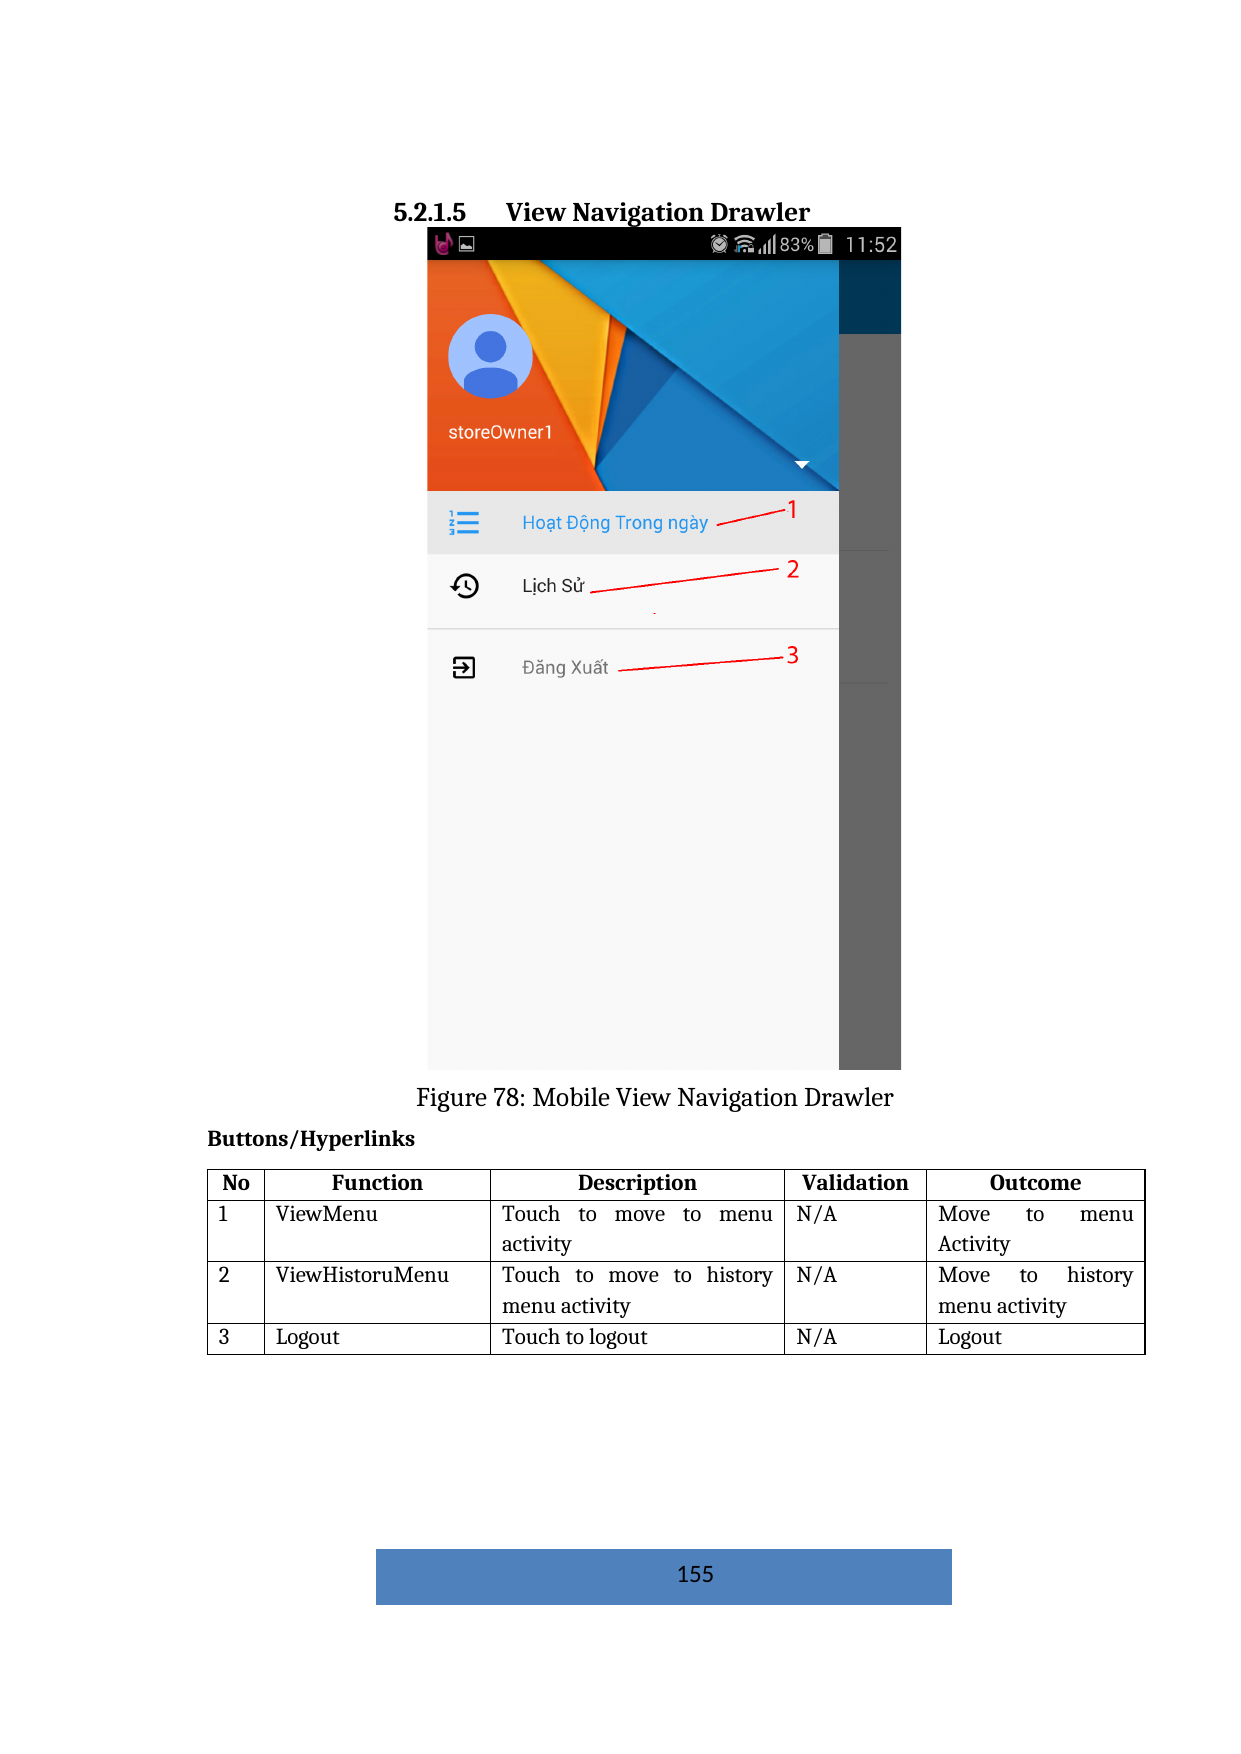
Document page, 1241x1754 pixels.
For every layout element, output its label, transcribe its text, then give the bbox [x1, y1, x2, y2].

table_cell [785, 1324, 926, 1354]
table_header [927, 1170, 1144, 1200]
text Figure : Mobile View Navigation Drawler [188, 1082, 1122, 1113]
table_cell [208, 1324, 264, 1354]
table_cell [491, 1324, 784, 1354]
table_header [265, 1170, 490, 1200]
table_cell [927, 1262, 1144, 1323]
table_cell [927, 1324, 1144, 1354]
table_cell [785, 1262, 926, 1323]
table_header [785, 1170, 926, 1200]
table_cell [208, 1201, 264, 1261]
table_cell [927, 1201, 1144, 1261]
picture [427, 227, 902, 1070]
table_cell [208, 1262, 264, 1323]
subtitle View Navigation Drawler [393, 197, 1122, 228]
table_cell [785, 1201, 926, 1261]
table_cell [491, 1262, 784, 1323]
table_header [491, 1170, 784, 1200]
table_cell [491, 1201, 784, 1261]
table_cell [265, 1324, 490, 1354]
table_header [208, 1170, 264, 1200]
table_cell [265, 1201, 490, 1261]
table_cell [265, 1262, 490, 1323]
text Buttons/Hyperlinks [207, 1126, 1122, 1152]
